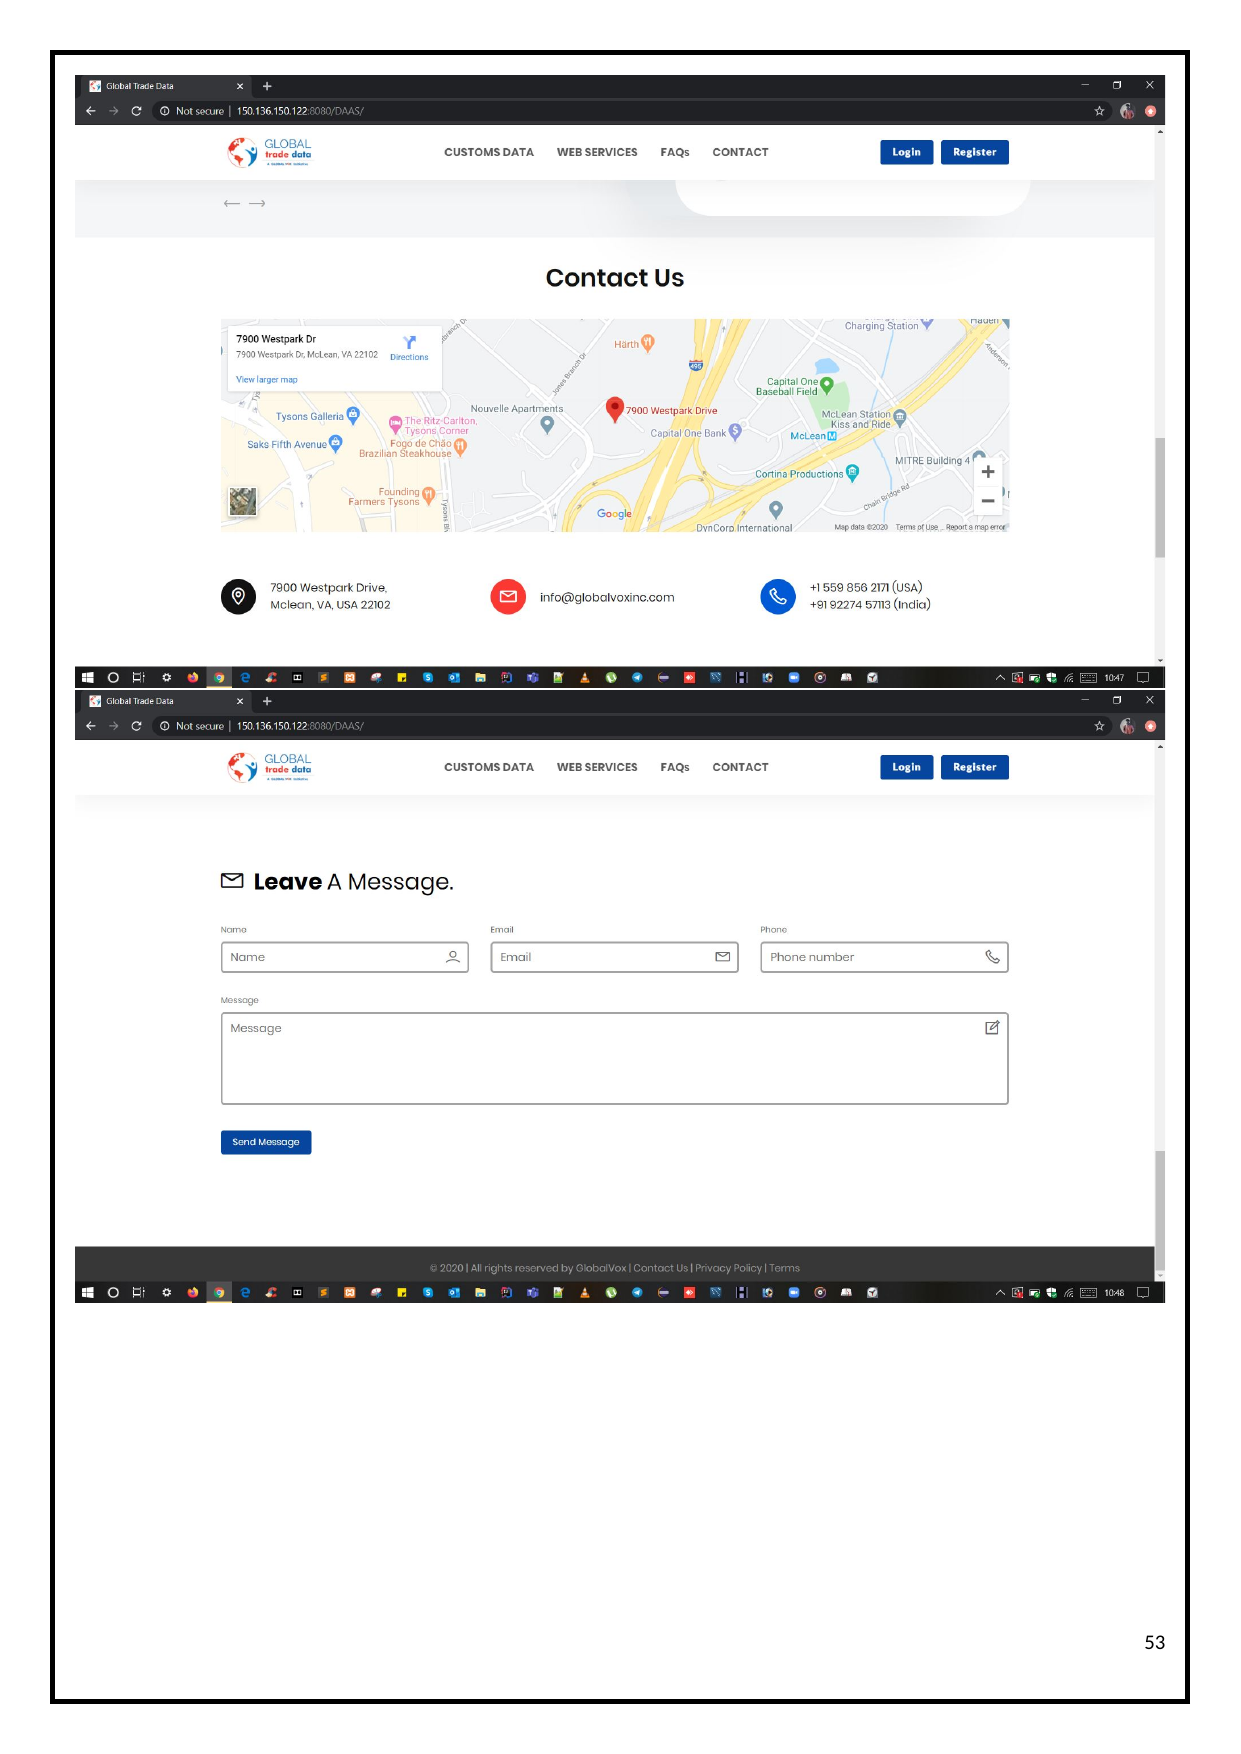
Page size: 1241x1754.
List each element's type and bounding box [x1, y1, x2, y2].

picture [75, 690, 1166, 1303]
picture [75, 75, 1166, 688]
